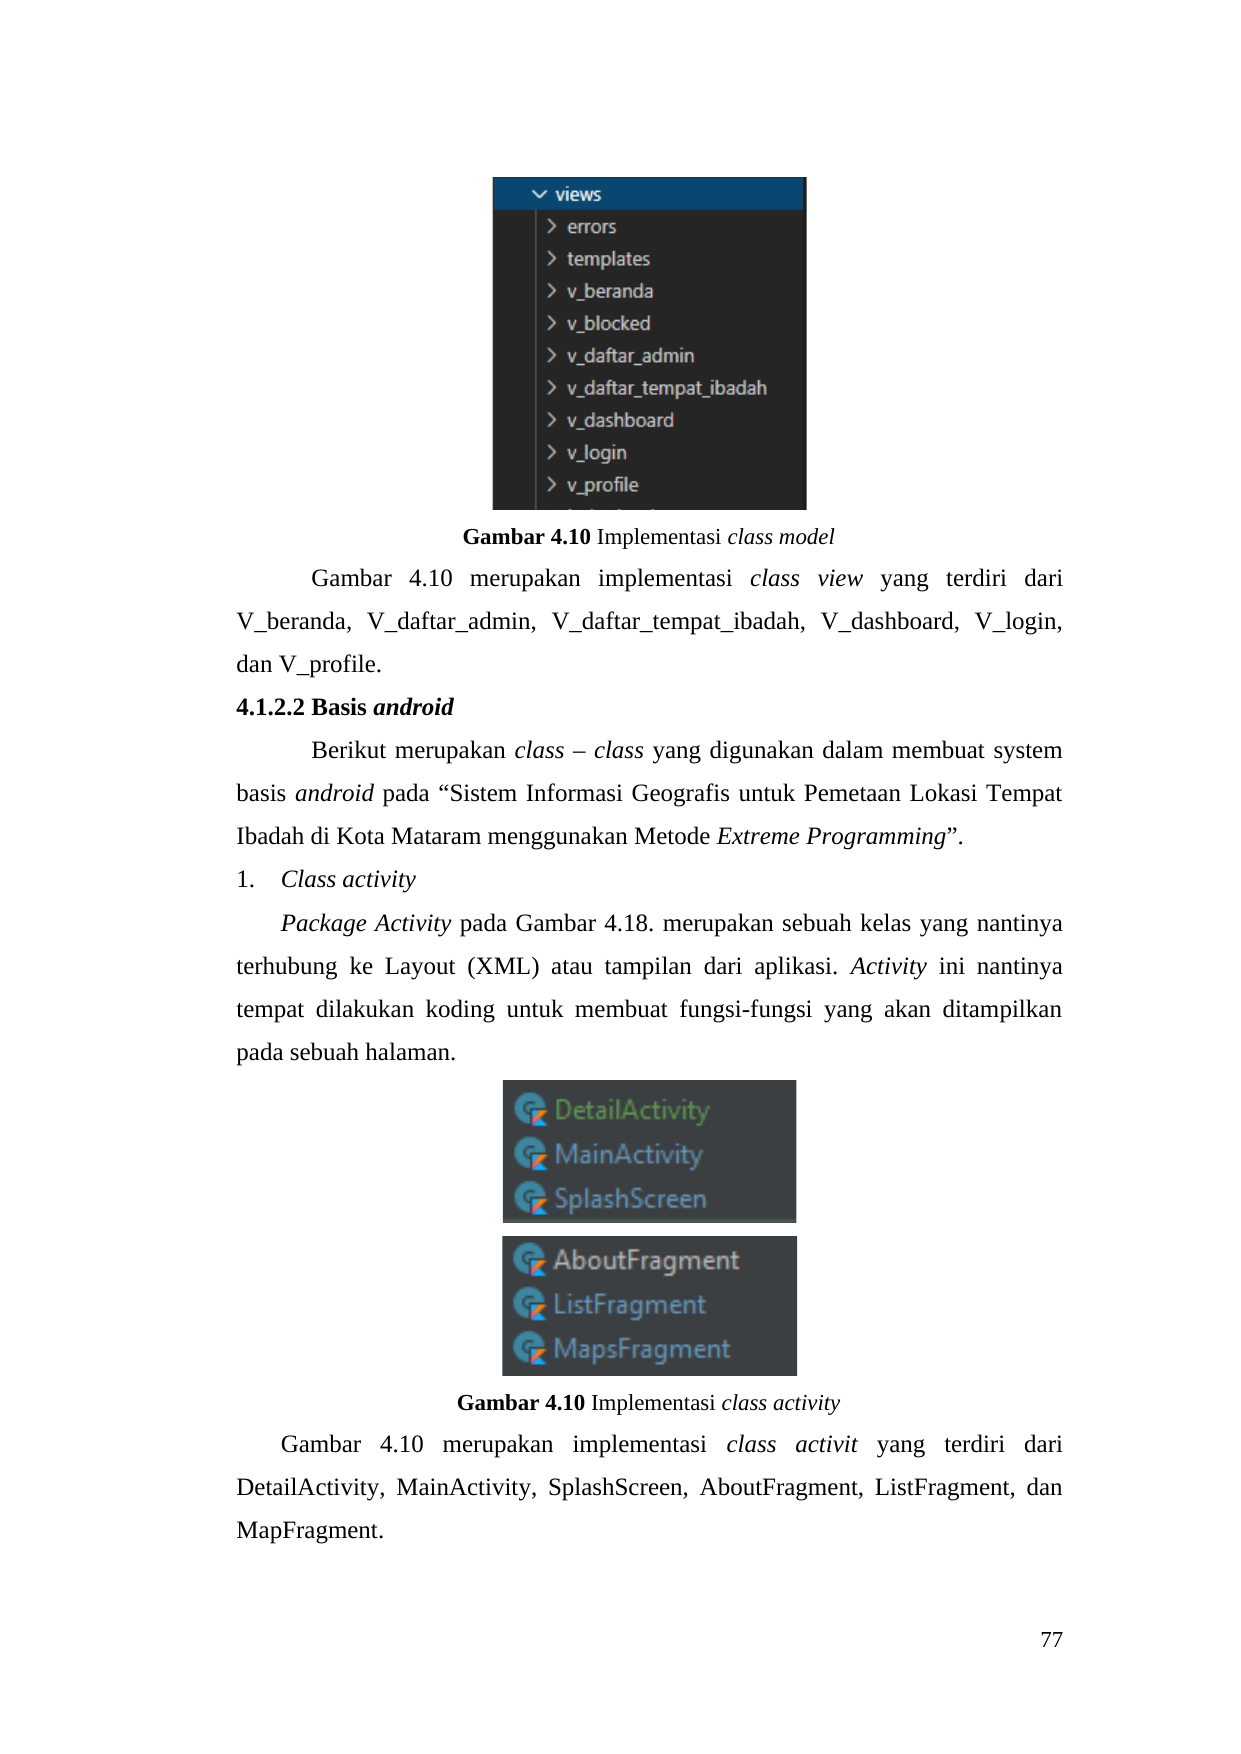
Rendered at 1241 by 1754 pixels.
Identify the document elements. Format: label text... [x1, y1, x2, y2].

picture [502, 1236, 798, 1376]
text Gambar 4.10 merupakan implementasi class view yang terdiri dari V_beranda, V_daftar_admin, V_daftar_tempat_ibadah, V_dashboard, V_login, dan V_profile. [236, 563, 1063, 678]
text Gambar 4.10 merupakan implementasi class activit yang terdiri dari DetailActivity, MainActivity, SplashScreen, AboutFragment, ListFragment, dan MapFragment. [236, 1429, 1063, 1544]
text Berikut merupakan class – class yang digunakan dalam membuat system basis android pada “Sistem Informasi Geografis untuk Pemetaan Lokasi Tempat Ibadah di Kota Mataram menggunakan Metode Extreme Programming”. [236, 735, 1063, 850]
list Class activity [236, 864, 1063, 893]
text Gambar 4.10 Implementasi class model [236, 523, 1063, 549]
picture [492, 177, 807, 510]
text Package Activity pada Gambar 4.18. merupakan sebuah kelas yang nantinya terhubung ke Layout (XML) atau tampilan dari aplikasi. Activity ini nantinya tempat dilakukan koding untuk membuat fungsi-fungsi yang akan ditampilkan pada sebuah halaman. [236, 908, 1063, 1066]
text Gambar 4.10 Implementasi class activity [236, 1389, 1063, 1416]
list Basis android [236, 692, 1063, 721]
picture [502, 1080, 797, 1223]
